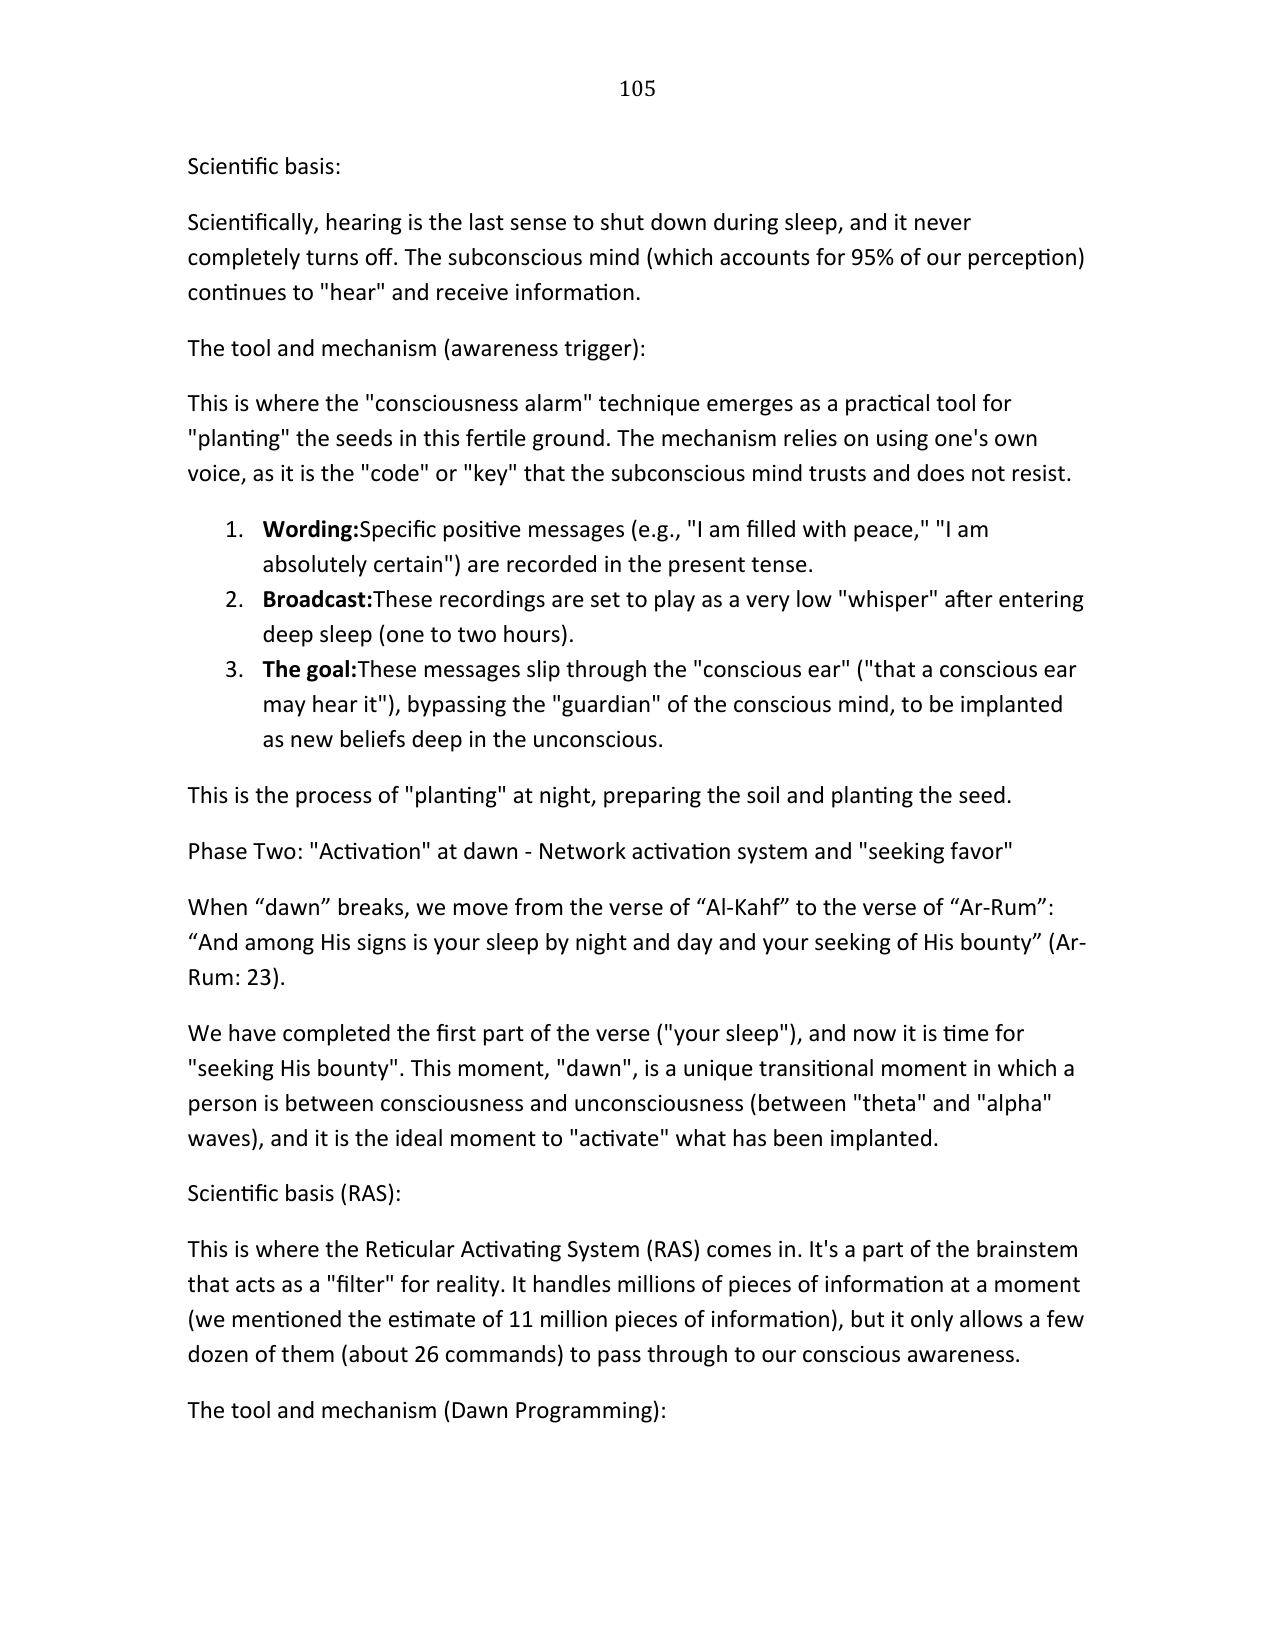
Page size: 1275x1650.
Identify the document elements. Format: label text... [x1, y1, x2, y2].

text This is where the Reticular Activating System (RAS) comes in. It's a part of the brainstem that acts as a "filter" for reality. It handles millions of pieces of information at a moment (we mentioned the estimate of 11 million pieces of information), but it only allows a few dozen of them (about 26 commands) to pass through to our conscious awareness. [187, 1233, 1087, 1369]
list The goal:These messages slip through the "conscious ear" ("that a conscious ear may hear it"), bypassing the "guardian" of the conscious mind, to be implanted as new beliefs deep in the unconscious. [225, 653, 1087, 754]
text The tool and mechanism (Dawn Programming): [187, 1394, 1087, 1425]
text Scientifically, hearing is the last sense to shut down during sleep, and it never completely turns off. The subconscious mind (which accounts for 95% of our perception) continues to "hear" and receive information. [187, 206, 1087, 306]
text This is where the "consciousness alarm" technique emerges as a practical tool for "planting" the seeds in this fertile ground. The mechanism relies on using one's own voice, as it is the "code" or "key" that the subconscious mind trusts and does not resist. [187, 387, 1087, 488]
list Broadcast:These recordings are set to play as a very low "whisper" after entering deep sleep (one to two hours). [225, 583, 1087, 649]
text Phase Two: "Activation" at dawn - Network activation system and "seeking favor" [187, 835, 1087, 866]
text This is the process of "planting" at night, preparing the soil and planting the seed. [187, 779, 1087, 810]
text Scientific basis: [187, 150, 1087, 181]
text The tool and mechanism (awareness trigger): [187, 332, 1087, 362]
text Scientific basis (RAS): [187, 1177, 1087, 1208]
list Wording:Specific positive messages (e.g., "I am filled with peace," "I am absolutely certain") are recorded in the present tense. [225, 513, 1087, 579]
text When “dawn” breaks, we move from the verse of “Al-Kahf” to the verse of “Ar-Rum”: “And among His signs is your sleep by night and day and your seeking of His bounty” (Ar-Rum: 23). [187, 891, 1087, 991]
text We have completed the first part of the verse ("your sleep"), and now it is time for "seeking His bounty". This moment, "dawn", is a unique transitional moment in which a person is between consciousness and unconsciousness (between "theta" and "alpha" waves), and it is the ideal moment to "activate" what has been implanted. [187, 1017, 1087, 1152]
